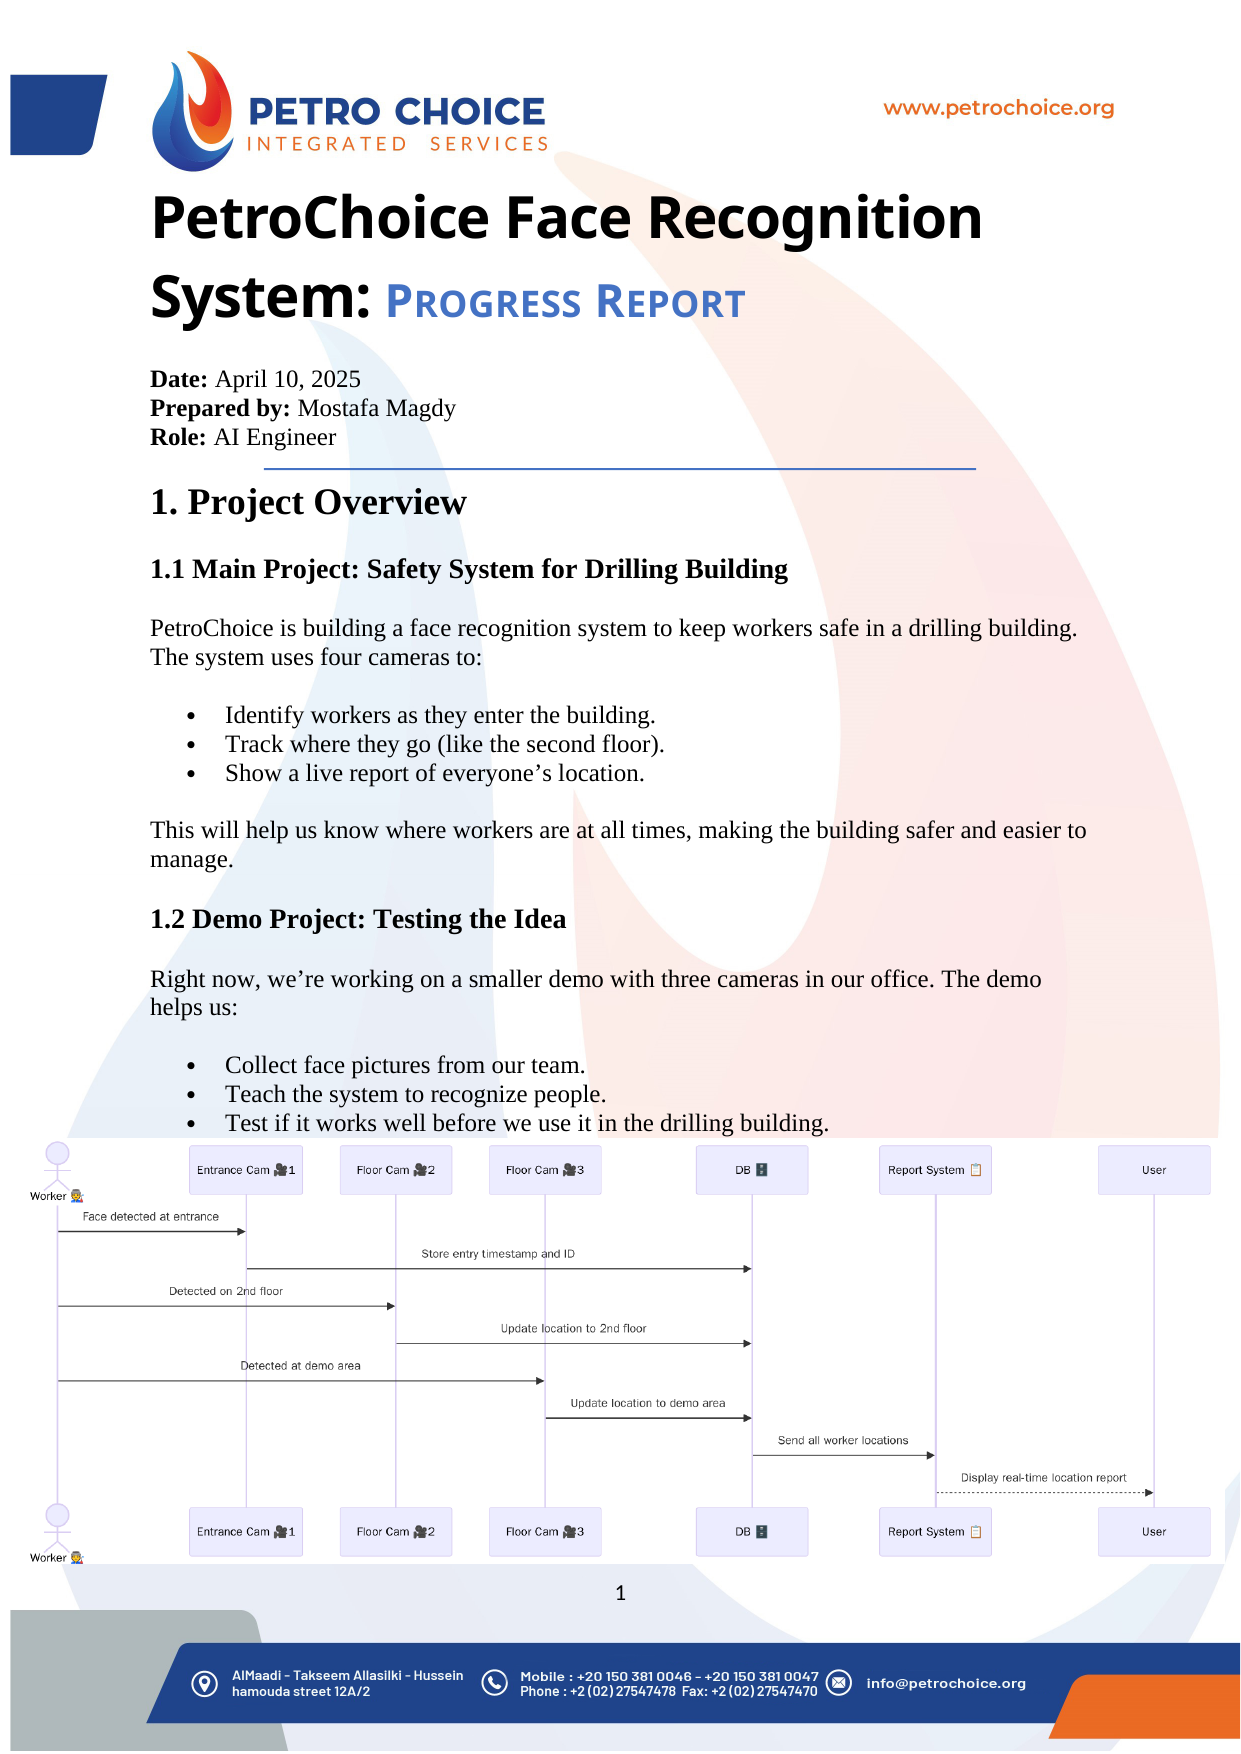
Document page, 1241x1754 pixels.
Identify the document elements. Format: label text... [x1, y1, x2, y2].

text PetroChoice Face Recognition System: Progress Report [150, 176, 1090, 335]
list Track where they go (like the second floor). [187, 729, 1090, 758]
list Teach the system to recognize people. [187, 1079, 1090, 1108]
picture [10, 0, 1241, 1751]
text 1. Project Overview [150, 479, 1090, 523]
list Identify workers as they enter the building. [187, 700, 1090, 729]
list Collect face pictures from our team. [187, 1050, 1090, 1079]
list Test if it works well before we use it in the drilling building. [187, 1108, 1090, 1137]
list Show a live report of everyone’s location. [187, 758, 1090, 786]
text PetroChoice is building a face recognition system to keep workers safe in a drilling building. The system uses four cameras to: [150, 613, 1090, 671]
text 1.1 Main Project: Safety System for Drilling Building [150, 552, 1090, 584]
text 1.2 Demo Project: Testing the Idea [150, 902, 1090, 934]
text Right now, we’re working on a smaller demo with three cameras in our office. The demo helps us: [150, 964, 1090, 1021]
text This will help us know where workers are at all times, making the building safer and easier to manage. [150, 816, 1090, 873]
text Date: April 10, 2025 Prepared by: Mostafa Magdy Role: AI Engineer [150, 364, 1090, 450]
